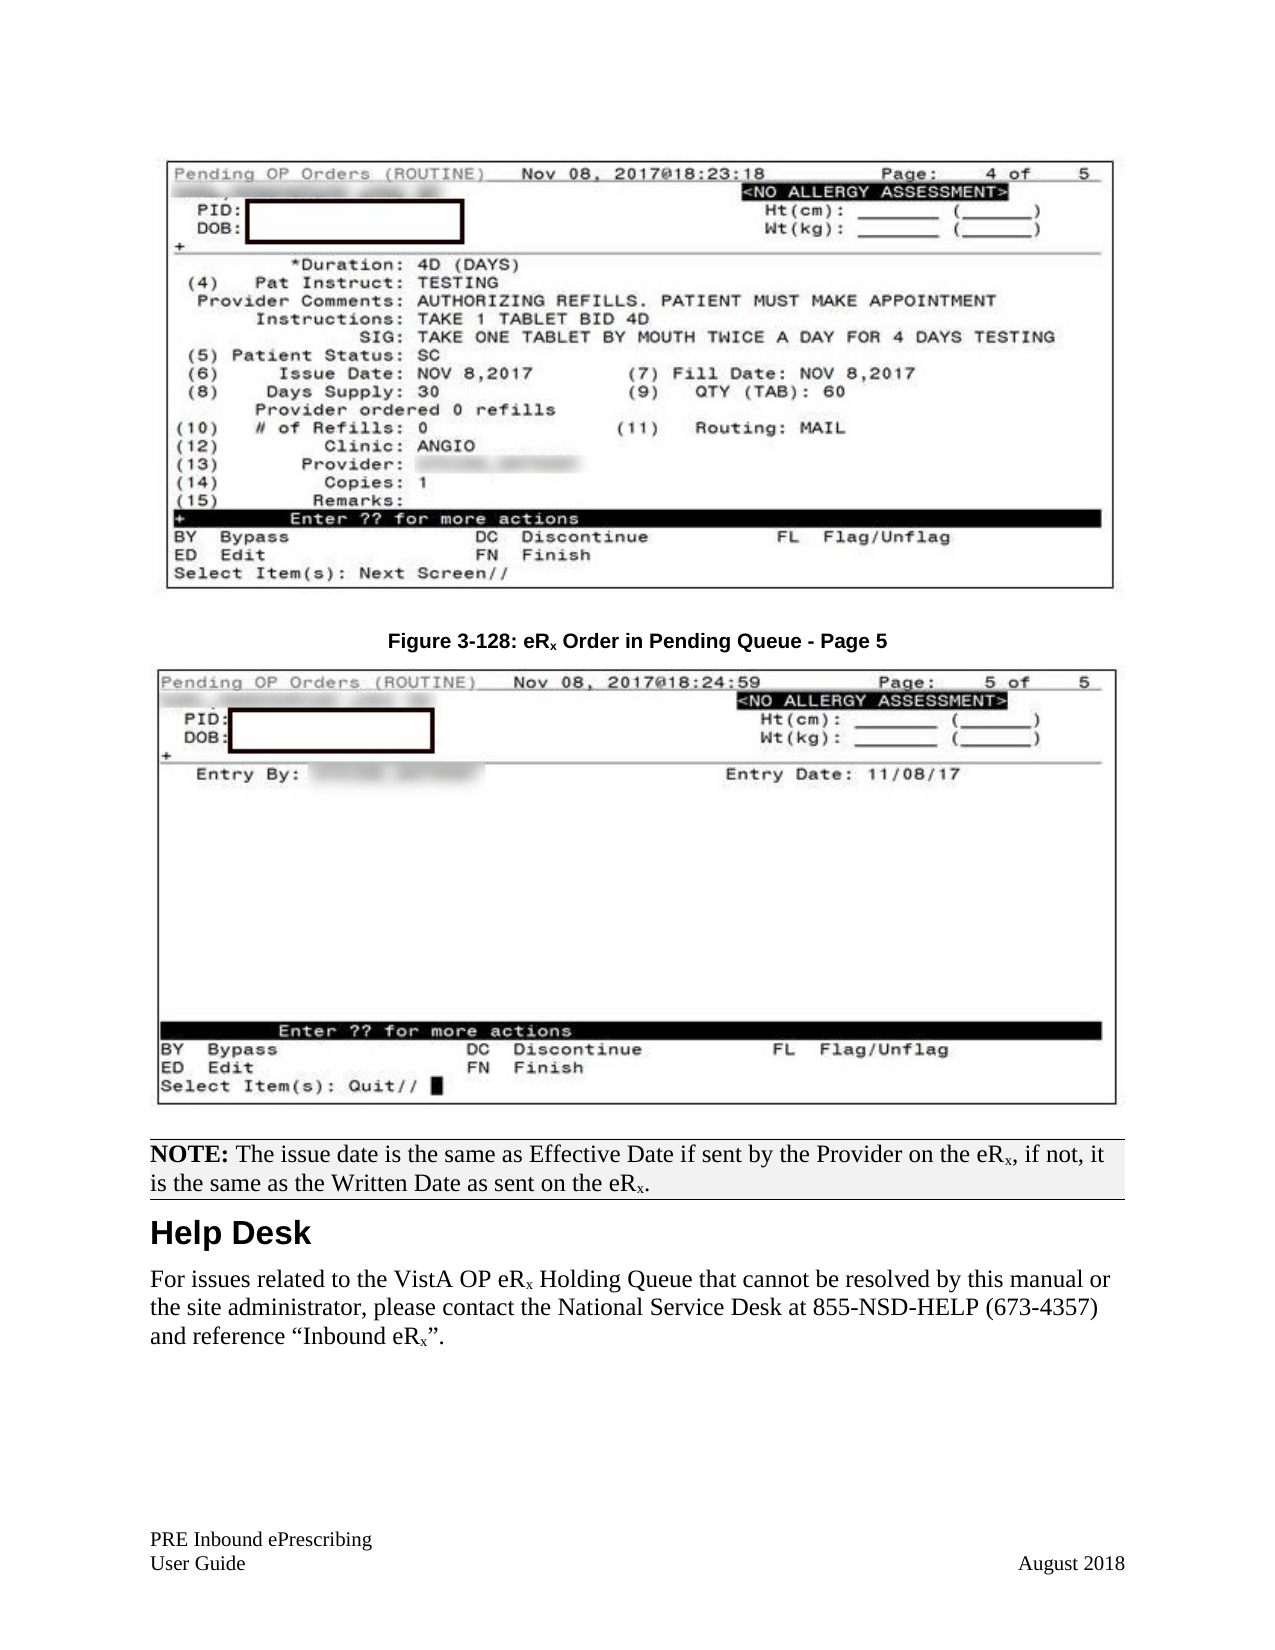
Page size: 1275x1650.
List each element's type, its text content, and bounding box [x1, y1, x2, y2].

text For issues related to the VistA OP eRx Holding Queue that cannot be resolved by this manual or the site administrator, please contact the National Service Desk at 855-NSD-HELP (673-4357) and reference “Inbound eRx”. [150, 1264, 1125, 1350]
picture [150, 150, 1125, 604]
text NOTE: The issue date is the same as Effective Date if sent by the Provider on the eRx, if not, it is the same as the Written Date as sent on the eRx. [150, 1140, 1125, 1199]
picture [150, 665, 1125, 1114]
subtitle Help Desk [150, 1213, 1125, 1251]
